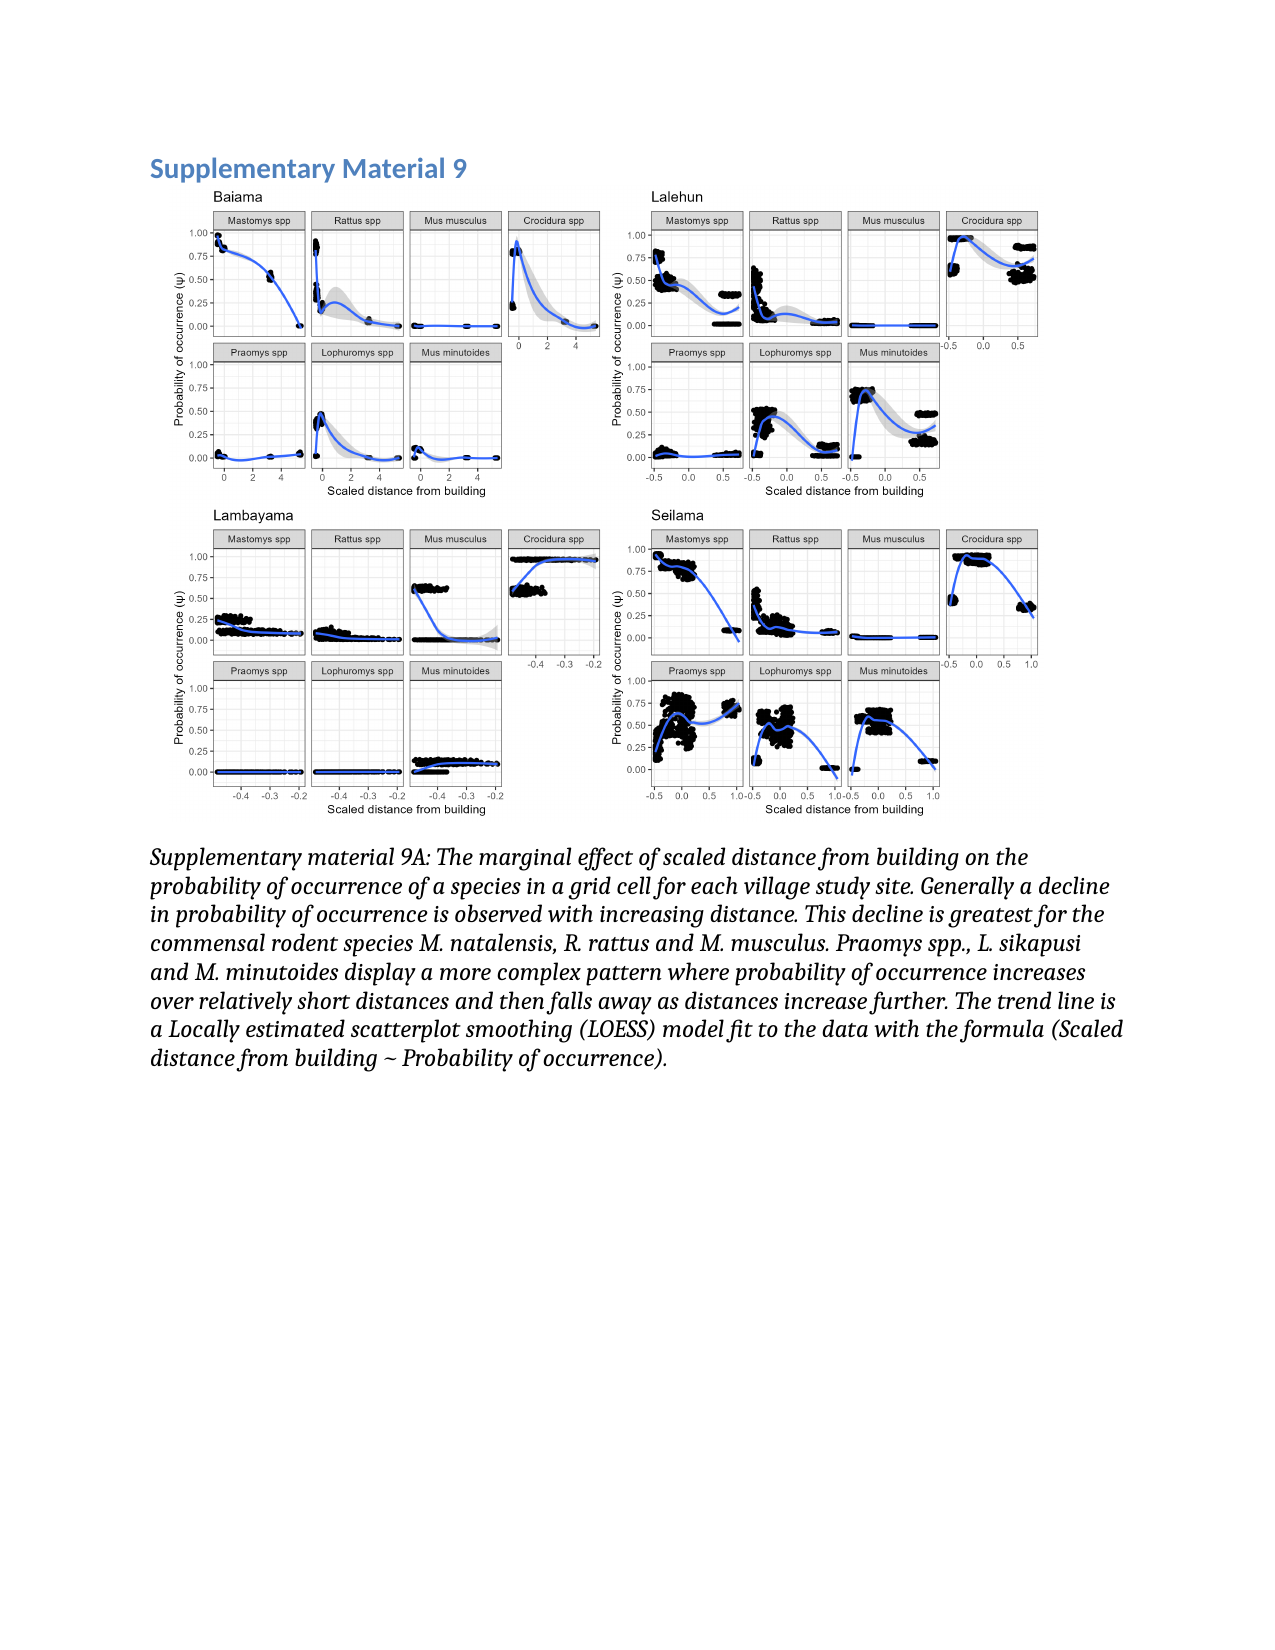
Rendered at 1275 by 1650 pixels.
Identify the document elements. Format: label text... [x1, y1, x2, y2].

subtitle Supplementary Material 9 [150, 150, 1125, 186]
text Supplementary material 9A: The marginal effect of scaled distance from building on the probability of occurrence of a species in a grid cell for each village study site. Generally a decline in probability of occurrence is observed with increasing distance. This decline is greatest for the commensal rodent species M. natalensis, R. rattus and M. musculus. Praomys spp., L. sikapusi and M. minutoides display a more complex pattern where probability of occurrence increases over relatively short distances and then falls away as distances increase further. The trend line is a Locally estimated scatterplot smoothing (LOESS) model fit to the data with the formula (Scaled distance from building ~ Probability of occurrence). [150, 843, 1125, 1073]
picture [168, 185, 1044, 822]
